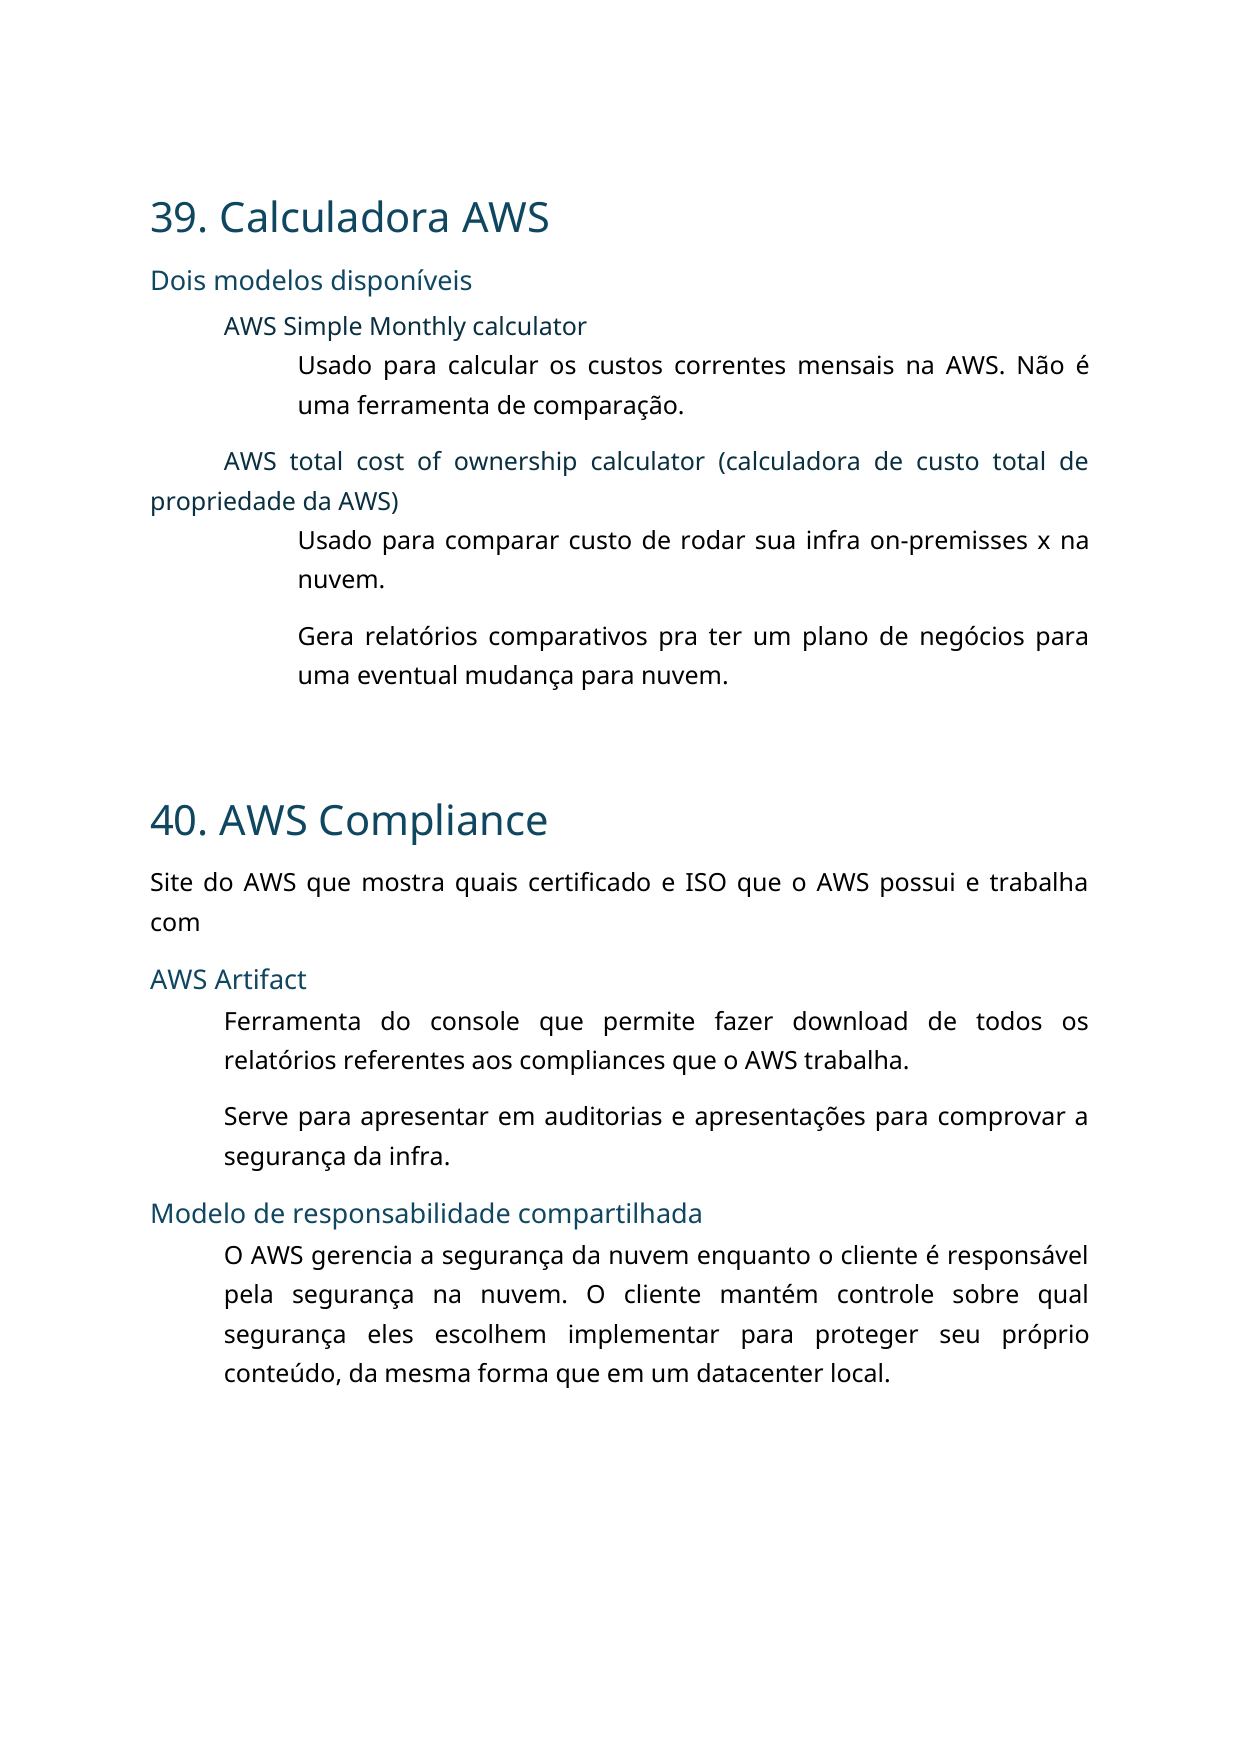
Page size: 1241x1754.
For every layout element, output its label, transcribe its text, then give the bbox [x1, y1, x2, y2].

subtitle 40. AWS Compliance [150, 791, 1090, 848]
subtitle AWS Artifact [150, 961, 1090, 997]
text Gera relatórios comparativos pra ter um plano de negócios para uma eventual mudança para nuvem. [297, 618, 1090, 692]
text Site do AWS que mostra quais certificado e ISO que o AWS possui e trabalha com [150, 865, 1090, 938]
text Ferramenta do console que permite fazer download de todos os relatórios referentes aos compliances que o AWS trabalha. [224, 1003, 1090, 1077]
text Usado para calcular os custos correntes mensais na AWS. Não é uma ferramenta de comparação. [297, 348, 1090, 422]
text Usado para comparar custo de rodar sua infra on-premisses x na nuvem. [297, 523, 1090, 596]
subtitle Modelo de responsabilidade compartilhada [150, 1194, 1090, 1231]
subtitle Dois modelos disponíveis [150, 262, 1090, 298]
text Serve para apresentar em auditorias e apresentações para comprovar a segurança da infra. [224, 1099, 1090, 1172]
subtitle AWS total cost of ownership calculator (calculadora de custo total de propriedade da AWS) [150, 444, 1090, 517]
subtitle 39. Calculadora AWS [150, 187, 1090, 244]
text O AWS gerencia a segurança da nuvem enquanto o cliente é responsável pela segurança na nuvem. O cliente mantém controle sobre qual segurança eles escolhem implementar para proteger seu próprio conteúdo, da mesma forma que em um datacenter local. [224, 1237, 1090, 1390]
subtitle AWS Simple Monthly calculator [150, 308, 1090, 343]
